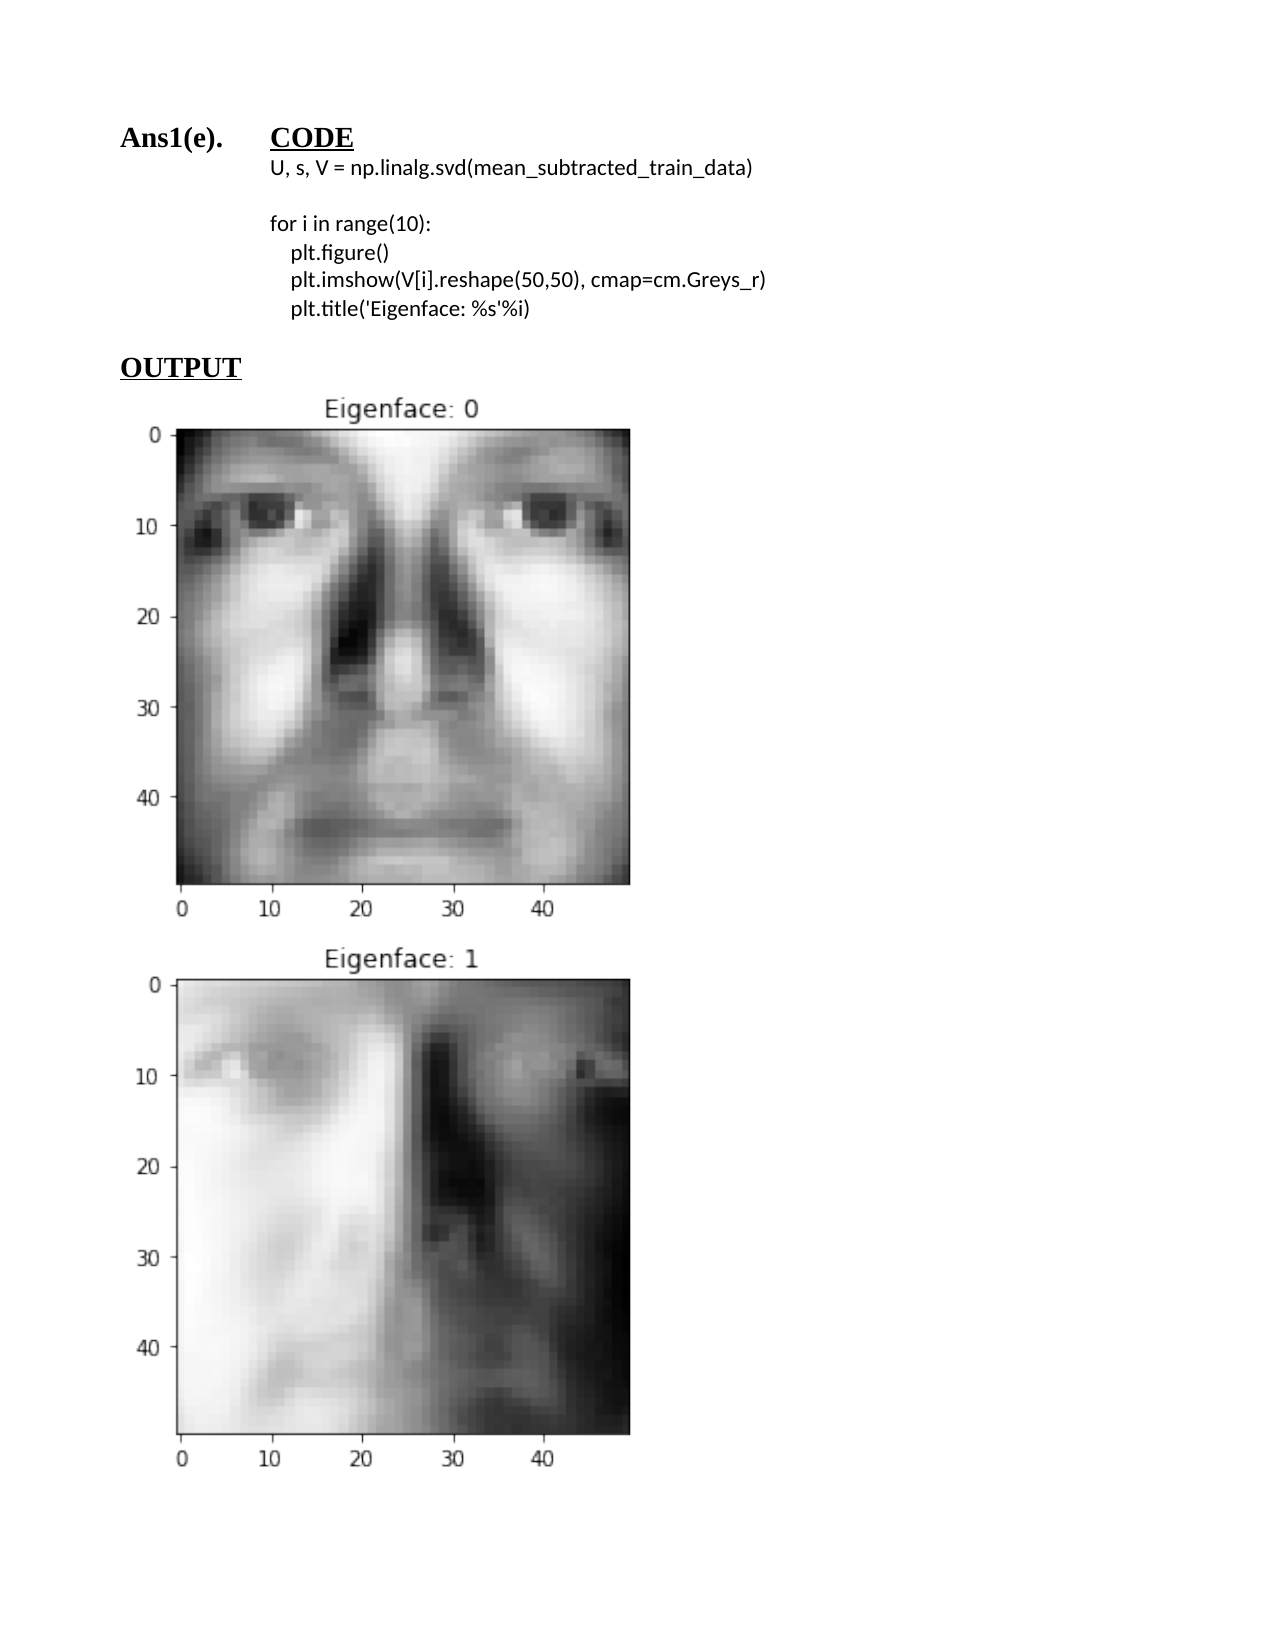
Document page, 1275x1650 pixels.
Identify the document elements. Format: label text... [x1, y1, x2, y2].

text U, s, V = np.linalg.svd(mean_subtracted_train_data) [120, 153, 1155, 182]
text plt.imshow(V[i].reshape(50,50), cmap=cm.Greys_r) [270, 266, 1155, 294]
text plt.title('Eigenface: %s'%i) [270, 294, 1155, 322]
text OUTPUT [120, 350, 1155, 383]
text Ans1(e). CODE [120, 120, 1155, 153]
text plt.figure() [270, 238, 1155, 266]
text for i in range(10): [270, 209, 1155, 238]
picture [120, 383, 652, 1484]
